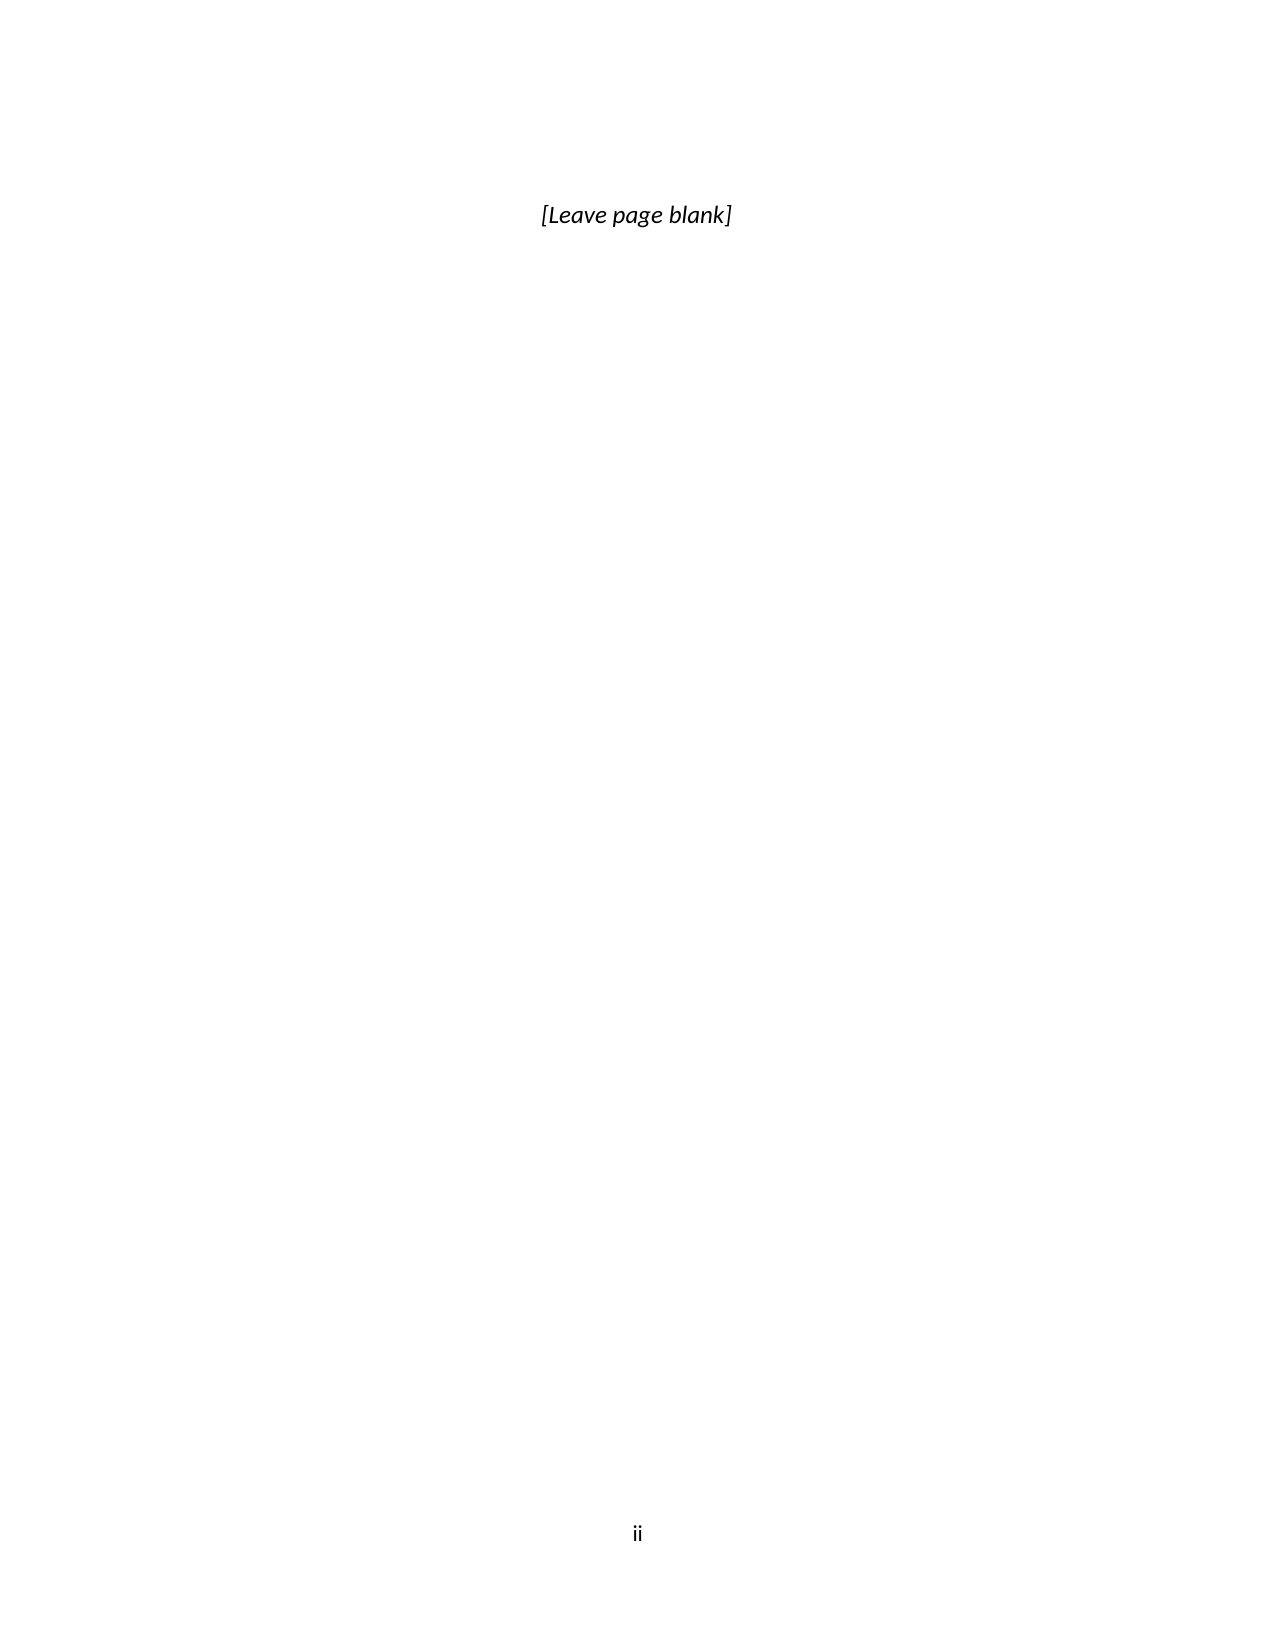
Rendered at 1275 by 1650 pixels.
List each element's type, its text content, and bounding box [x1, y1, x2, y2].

text [Leave page blank] [150, 199, 1125, 230]
